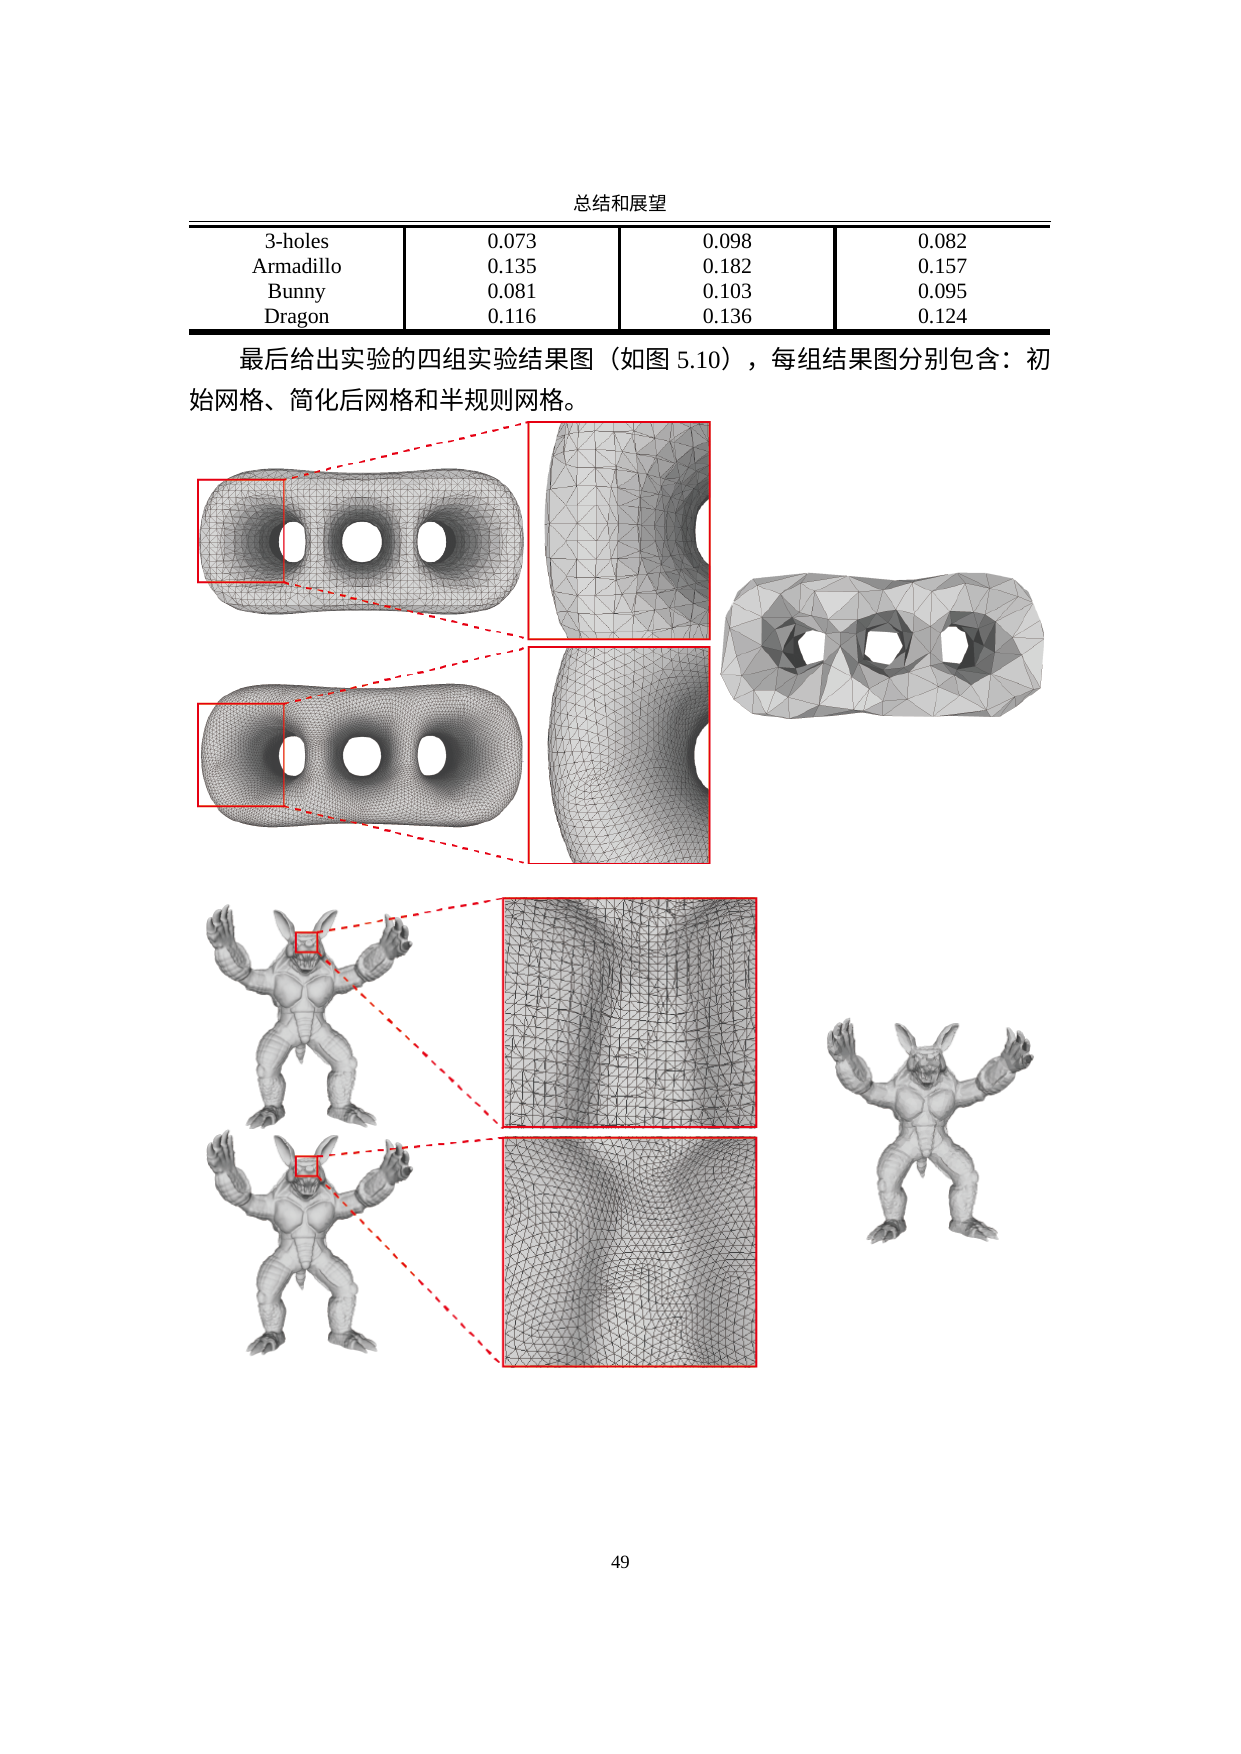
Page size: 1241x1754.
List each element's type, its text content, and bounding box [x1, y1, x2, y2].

table_cell 0.124 [837, 303, 1050, 328]
picture [205, 896, 1035, 1369]
table_cell 0.103 [621, 278, 833, 303]
table_cell 0.135 [406, 253, 618, 278]
table_cell 0.098 [621, 228, 833, 253]
table_cell 0.182 [621, 253, 833, 278]
table_cell 0.073 [406, 228, 618, 253]
table_cell 0.082 [837, 228, 1050, 253]
table_cell 0.081 [406, 278, 618, 303]
table_cell Bunny [189, 278, 403, 303]
table_cell 0.136 [621, 303, 833, 328]
table_cell Dragon [189, 303, 403, 328]
table_cell 0.157 [837, 253, 1050, 278]
picture [196, 421, 1045, 864]
table_cell 0.095 [837, 278, 1050, 303]
table_cell Armadillo [189, 253, 403, 278]
table_cell 3-holes [189, 228, 403, 253]
table_cell 0.116 [406, 303, 618, 328]
text 最后给出实验的四组实验结果图（如图5.10），每组结果图分别包含：初始网格、简化后网格和半规则网格。 [189, 335, 1051, 418]
